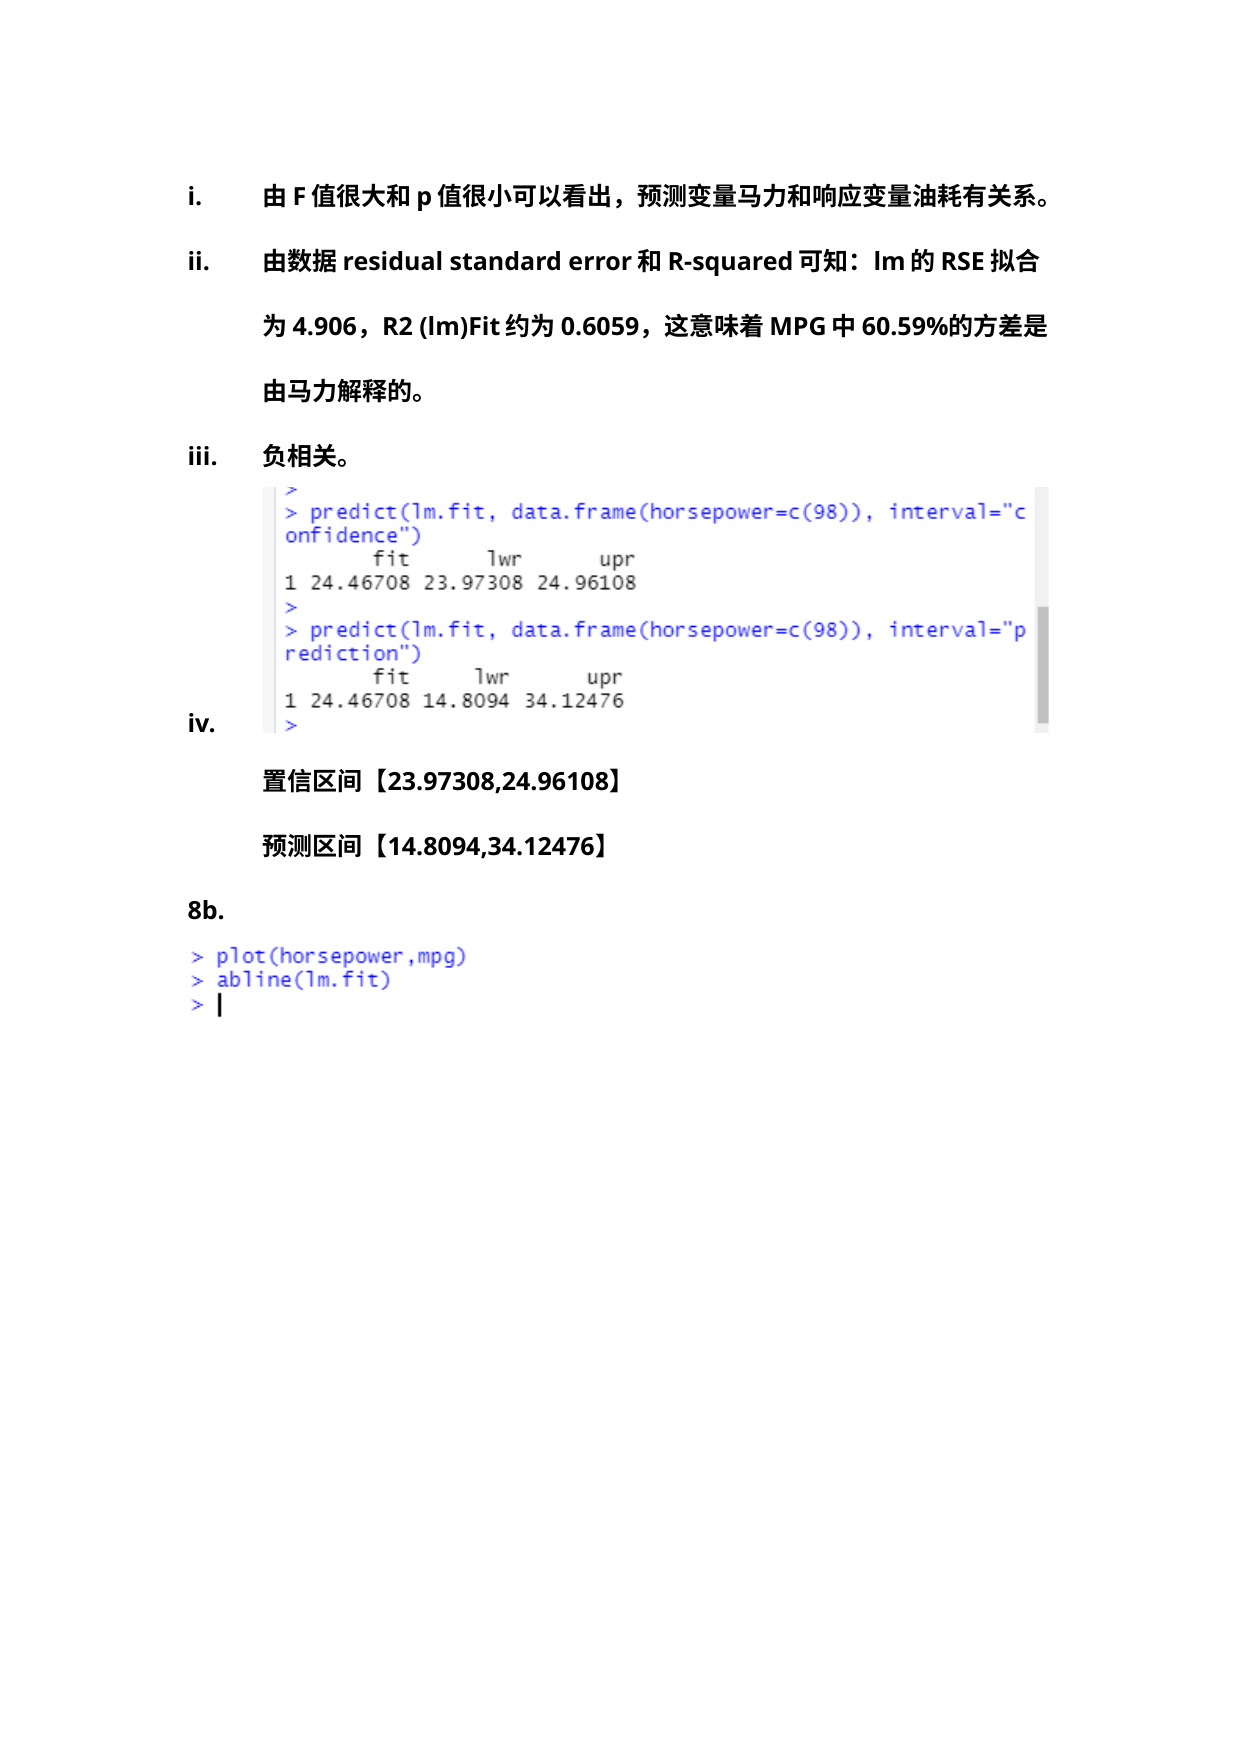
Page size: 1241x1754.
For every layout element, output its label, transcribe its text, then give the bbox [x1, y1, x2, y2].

list 置信区间【23.97308,24.96108】 [262, 747, 1053, 812]
list 由数据residual standard error和R-squared可知：lm的RSE拟合为4.906，R2 (lm)Fit约为0.6059，这意味着MPG中60.59%的方差是由马力解释的。 [187, 227, 1053, 422]
text 8b. [187, 877, 1053, 942]
list 负相关。 [187, 422, 1053, 487]
list 预测区间【14.8094,34.12476】 [262, 812, 1053, 877]
list 由F值很大和p值很小可以看出，预测变量马力和响应变量油耗有关系。 [187, 162, 1053, 227]
picture [262, 487, 1049, 733]
picture [187, 942, 530, 1025]
